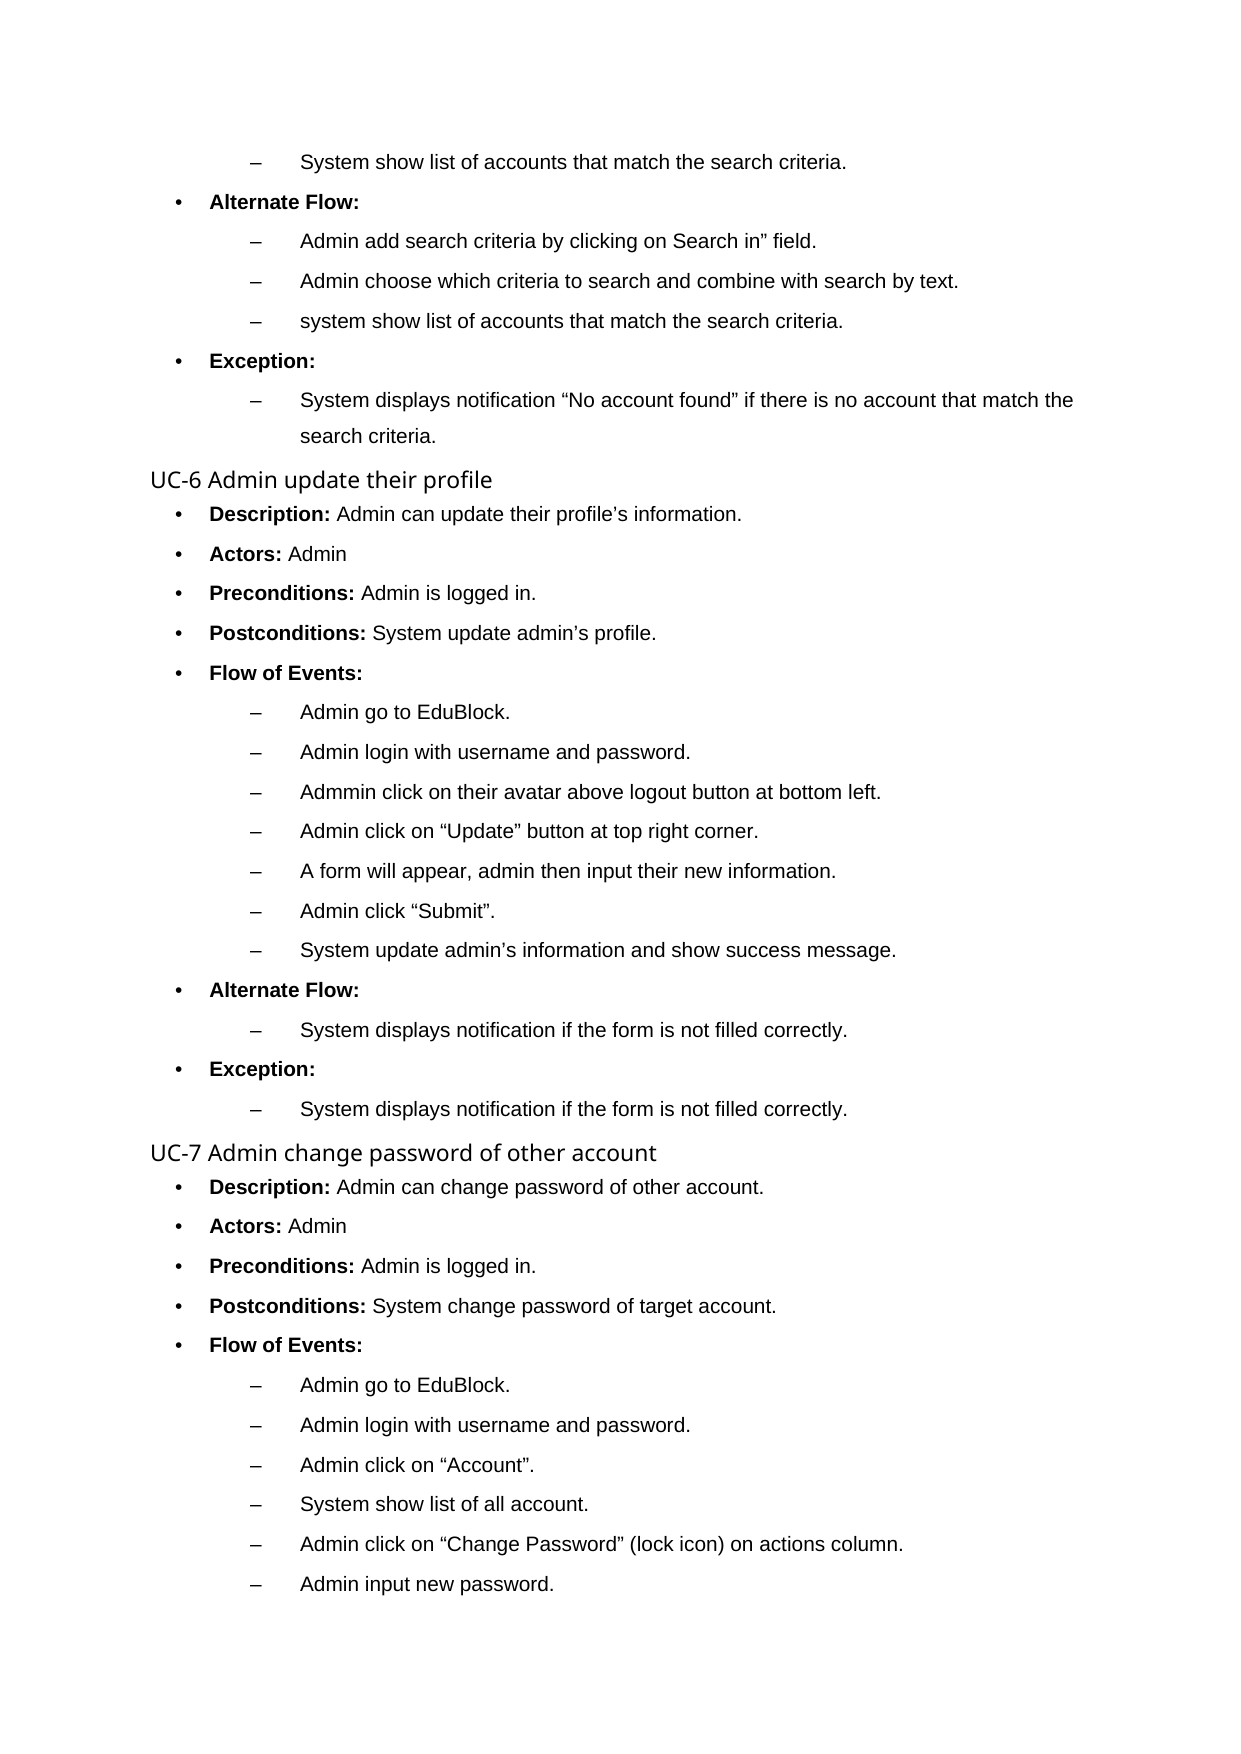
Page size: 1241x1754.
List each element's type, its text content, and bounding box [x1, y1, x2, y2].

list Alternate Flow: [175, 190, 1093, 214]
list Admin click on “Change Password” (lock icon) on actions column. [250, 1532, 1093, 1556]
list Admin choose which criteria to search and combine with search by text. [250, 269, 1093, 293]
list Admin click on “Update” button at top right corner. [250, 819, 1093, 843]
list System show list of accounts that match the search criteria. [250, 150, 1093, 174]
list Description: Admin can change password of other account. [175, 1174, 1093, 1198]
list Admin go to EduBlock. [250, 1373, 1093, 1397]
list System show list of all account. [250, 1492, 1093, 1516]
list Admin input new password. [250, 1571, 1093, 1595]
list Actors: Admin [175, 541, 1093, 565]
list Description: Admin can update their profile’s information. [175, 502, 1093, 526]
list System displays notification “No account found” if there is no account that match the search criteria. [250, 388, 1093, 448]
list System update admin’s information and show success message. [250, 938, 1093, 962]
list Admin click “Submit”. [250, 898, 1093, 922]
list Exception: [175, 1057, 1093, 1081]
list Admin add search criteria by clicking on Search in” field. [250, 229, 1093, 253]
list Alternate Flow: [175, 978, 1093, 1002]
list System displays notification if the form is not filled correctly. [250, 1097, 1093, 1121]
list Actors: Admin [175, 1214, 1093, 1238]
list Flow of Events: [175, 1333, 1093, 1357]
subtitle UC-6 Admin update their profile [150, 464, 1093, 495]
list Postconditions: System change password of target account. [175, 1294, 1093, 1318]
list Admin login with username and password. [250, 1413, 1093, 1437]
list A form will appear, admin then input their new information. [250, 859, 1093, 883]
subtitle UC-7 Admin change password of other account [150, 1137, 1093, 1168]
list Admin login with username and password. [250, 740, 1093, 764]
list system show list of accounts that match the search criteria. [250, 309, 1093, 333]
list Preconditions: Admin is logged in. [175, 1254, 1093, 1278]
list Admin click on “Account”. [250, 1452, 1093, 1476]
list System displays notification if the form is not filled correctly. [250, 1018, 1093, 1042]
list Admin go to EduBlock. [250, 700, 1093, 724]
list Flow of Events: [175, 660, 1093, 684]
list Postconditions: System update admin’s profile. [175, 621, 1093, 645]
list Preconditions: Admin is logged in. [175, 581, 1093, 605]
list Exception: [175, 348, 1093, 372]
list Admmin click on their avatar above logout button at bottom left. [250, 779, 1093, 803]
